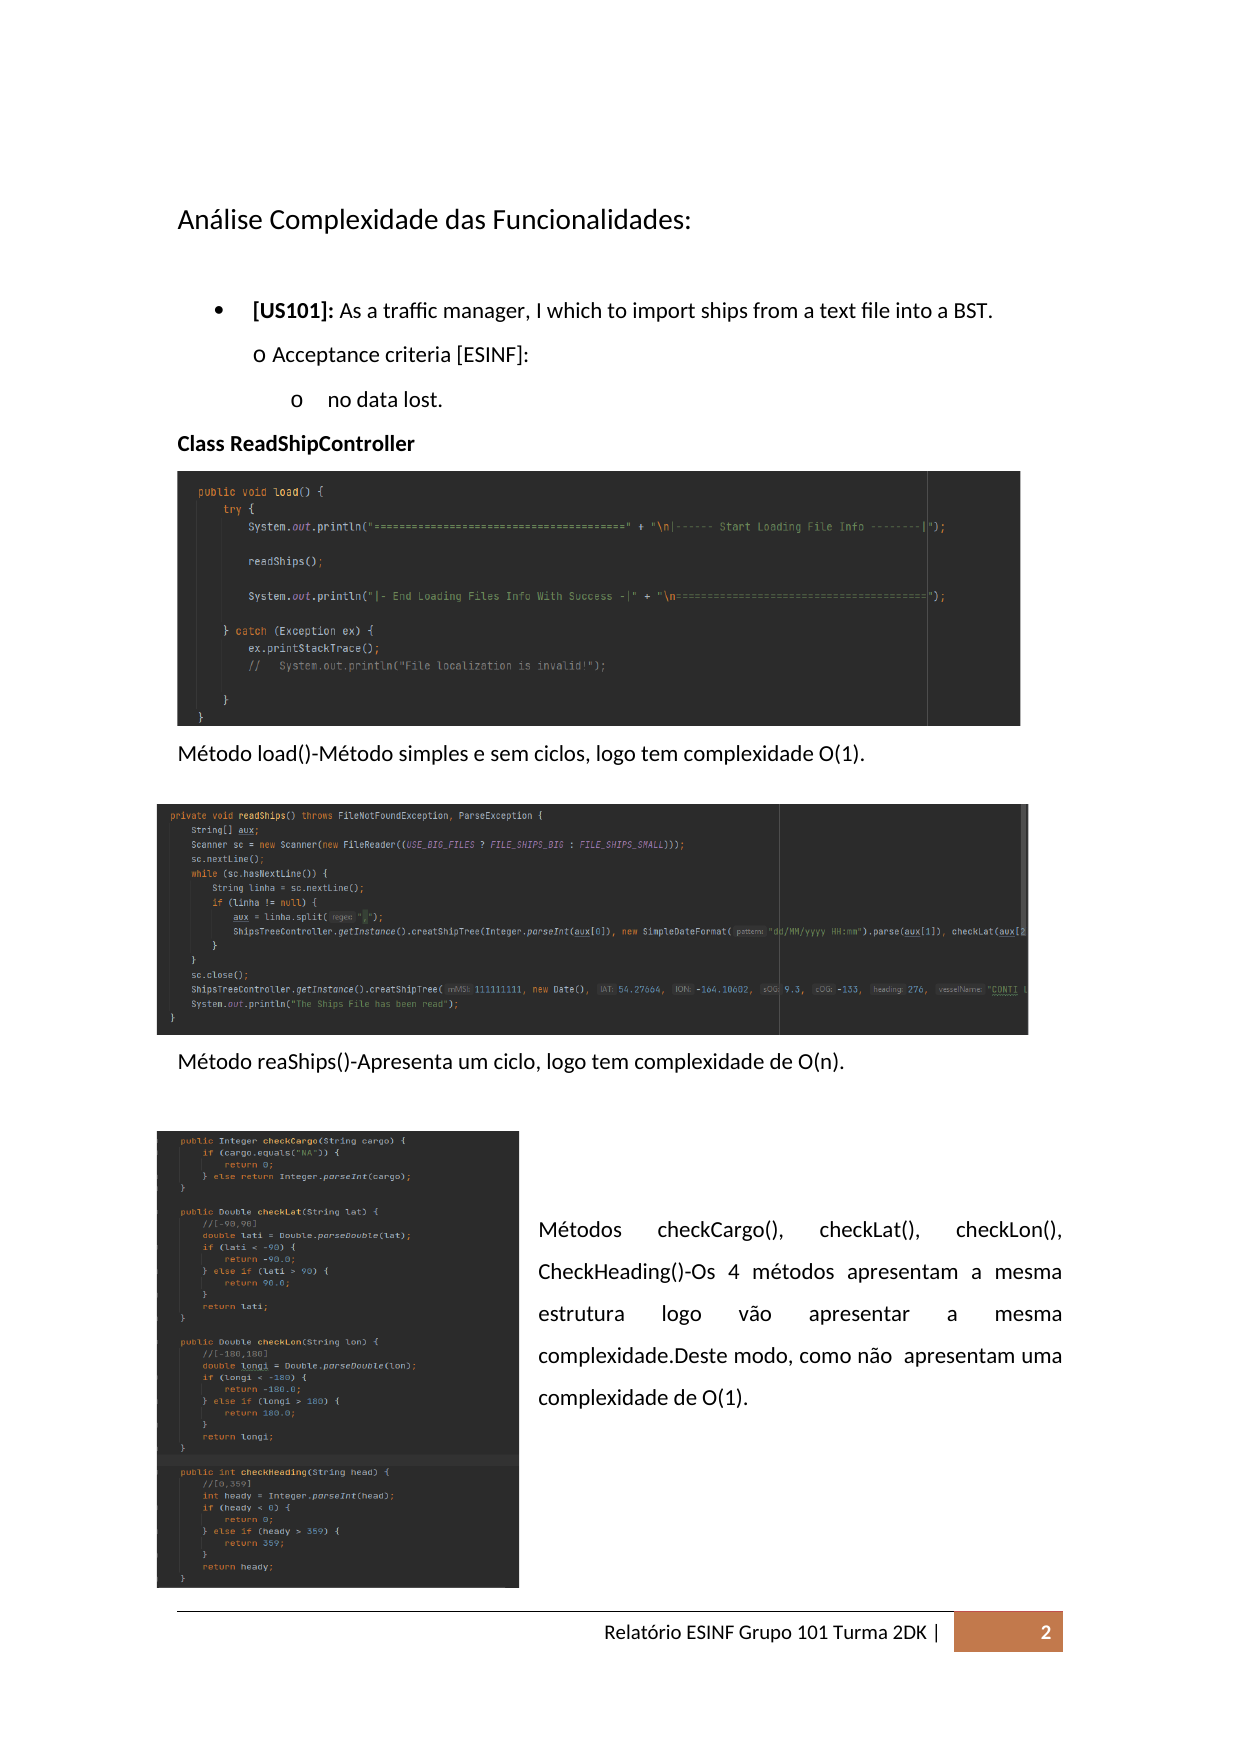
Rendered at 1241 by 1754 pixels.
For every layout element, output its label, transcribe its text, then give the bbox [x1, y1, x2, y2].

picture [156, 1131, 520, 1588]
text Class ReadShipController [177, 429, 1063, 457]
list o Acceptance criteria [ESINF]: [252, 338, 1063, 370]
list [US101]: As a traffic manager, I which to import ships from a text file into a BST. [215, 296, 1063, 324]
list no data lost. [290, 385, 1063, 414]
text Métodos checkCargo(), checkLat(), checkLon(), CheckHeading()-Os 4 métodos apresentam a mesma estrutura logo vão apresentar a mesma complexidade.Deste modo, como não apresentam uma complexidade de O(1). [520, 1215, 1063, 1411]
picture [156, 804, 1029, 1035]
text Método load()-Método simples e sem ciclos, logo tem complexidade O(1). [177, 739, 1063, 767]
text Análise Complexidade das Funcionalidades: [177, 201, 1063, 237]
picture [177, 471, 1021, 726]
